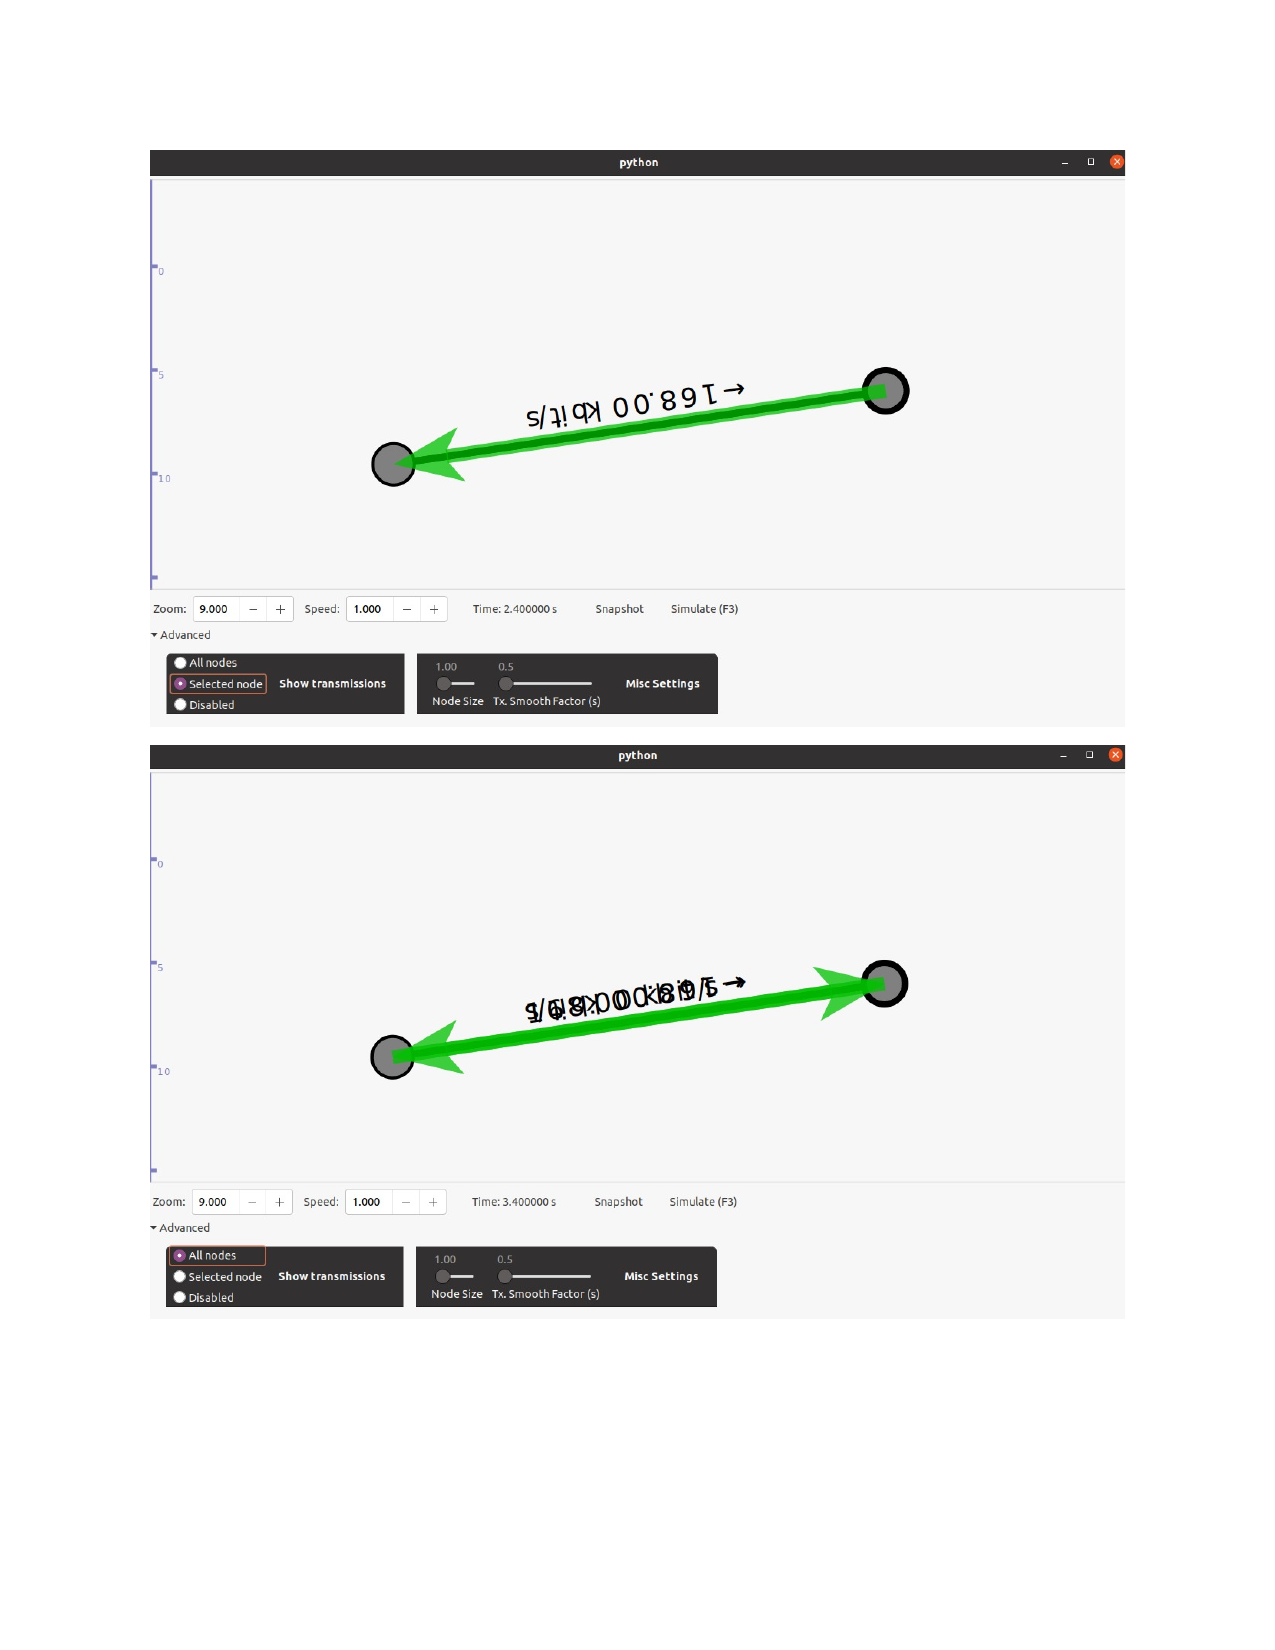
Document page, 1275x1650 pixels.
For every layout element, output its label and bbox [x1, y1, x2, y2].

picture [150, 150, 1125, 727]
picture [150, 745, 1125, 1319]
